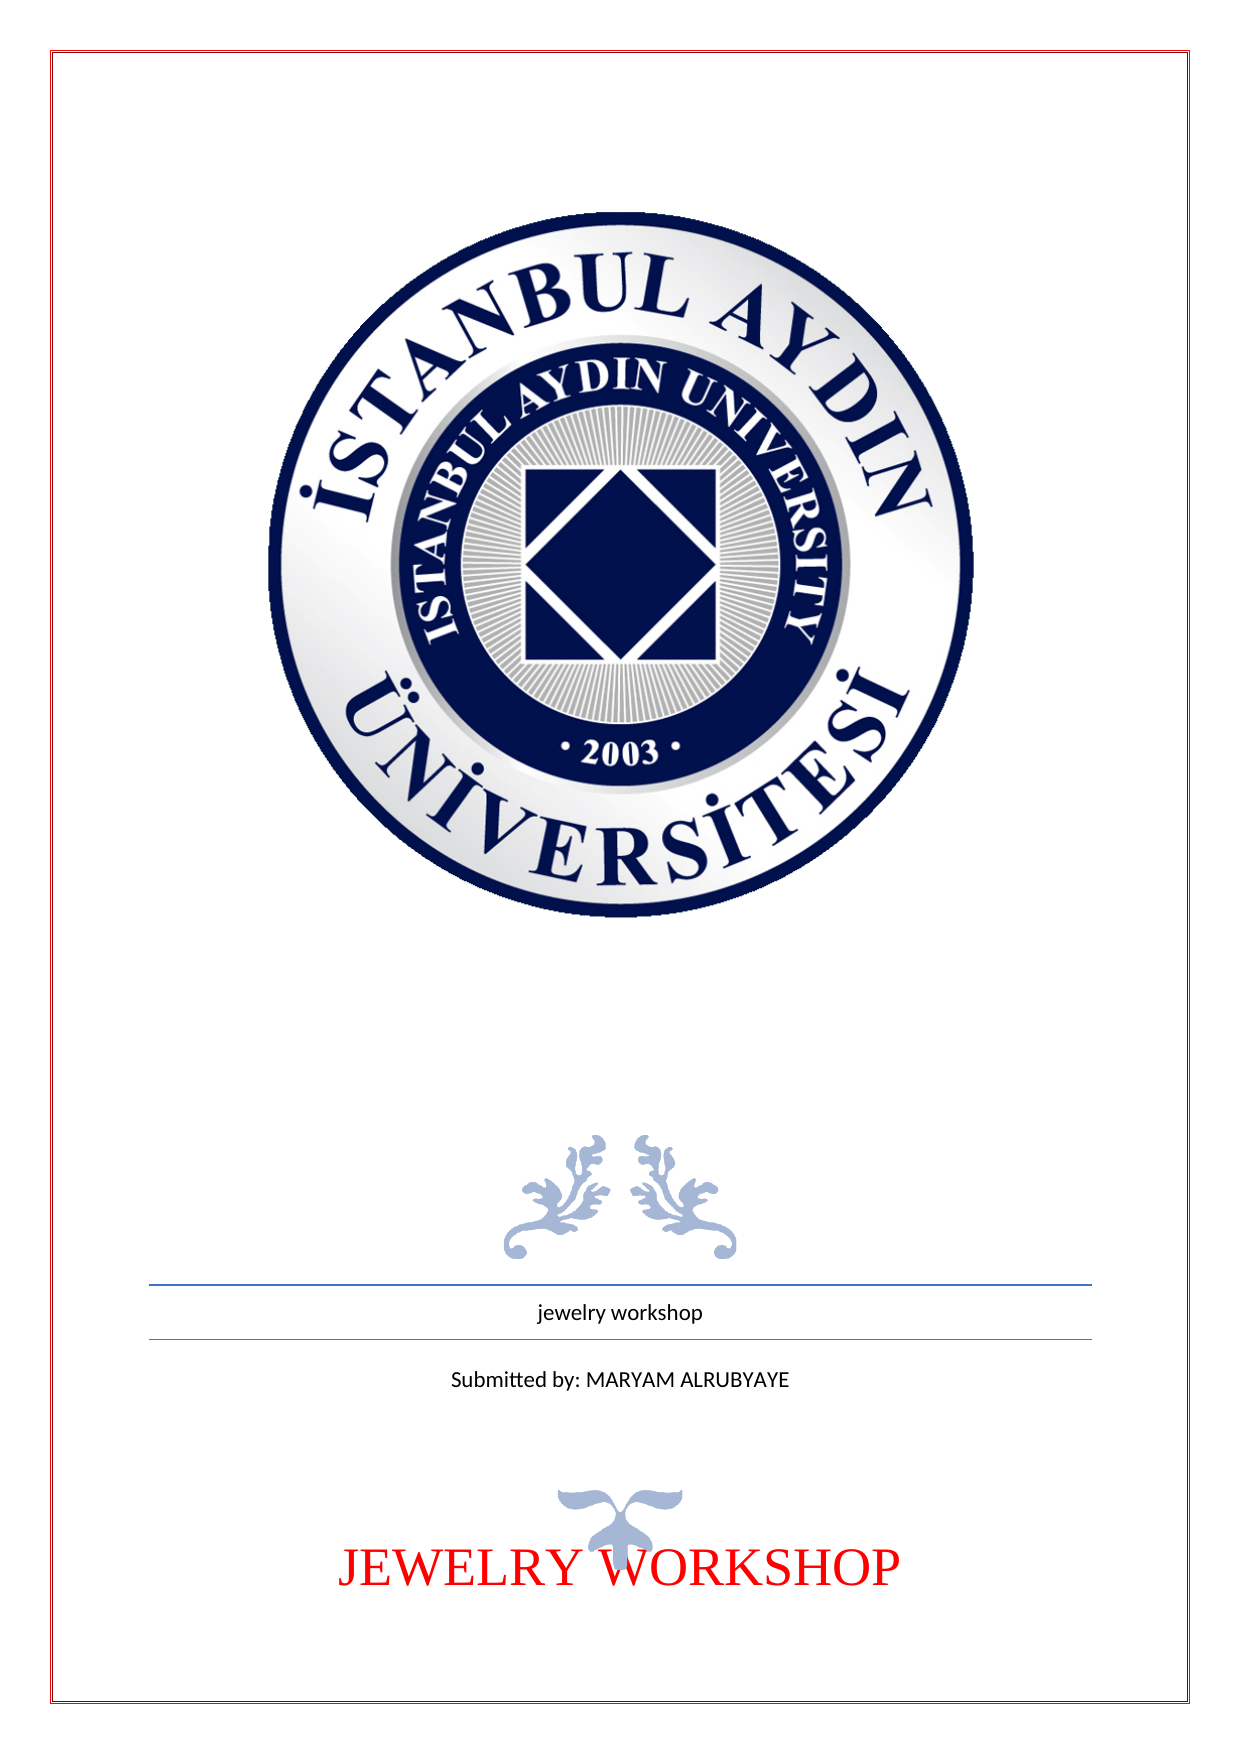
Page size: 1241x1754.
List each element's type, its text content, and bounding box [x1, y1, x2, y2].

picture [232, 199, 1009, 976]
text JEWELRY WORKSHOP [148, 1534, 1092, 1597]
